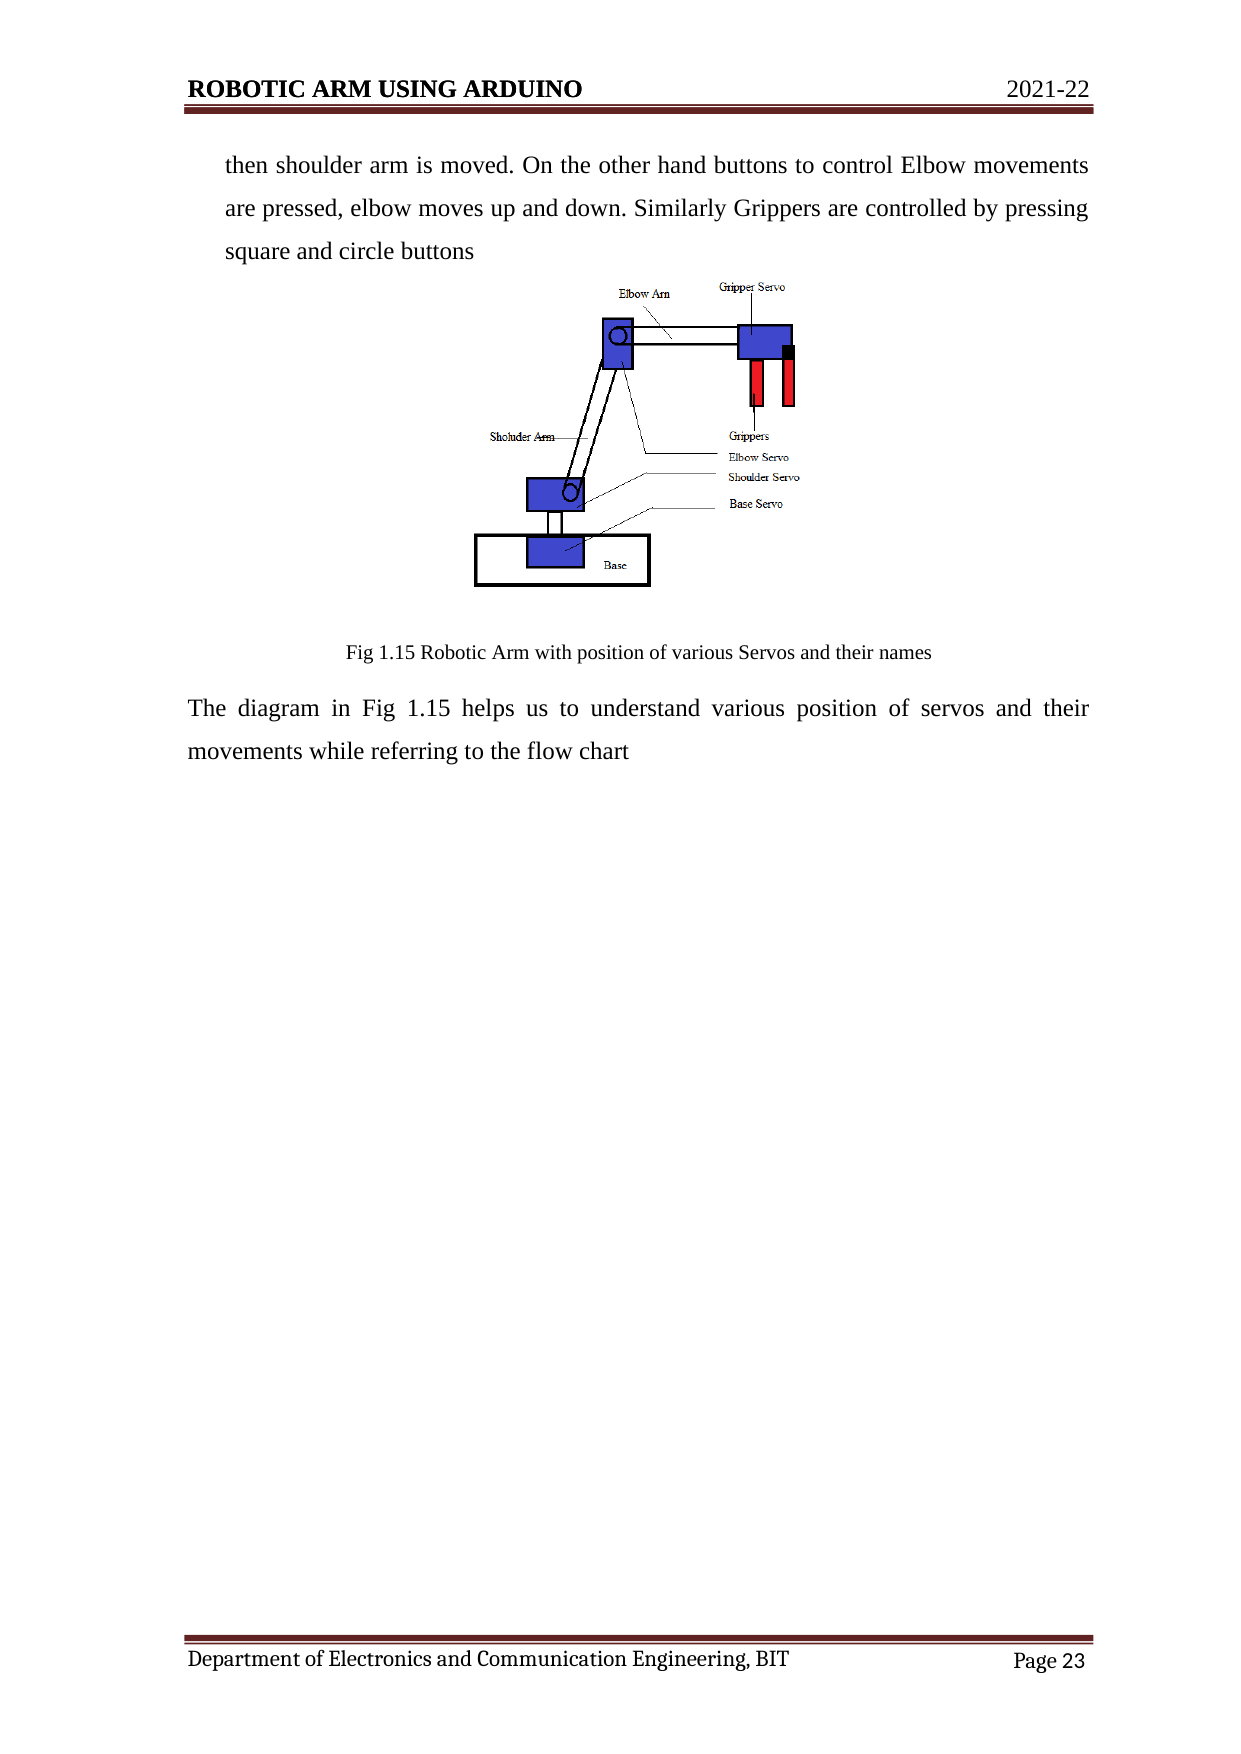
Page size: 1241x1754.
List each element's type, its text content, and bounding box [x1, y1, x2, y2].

text The diagram in Fig 1.15 helps us to understand various position of servos and their movements while referring to the flow chart [187, 693, 1090, 765]
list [187, 150, 1090, 265]
text Fig 1.15 Robotic Arm with position of various Servos and their names [187, 640, 1090, 664]
picture [439, 279, 839, 610]
